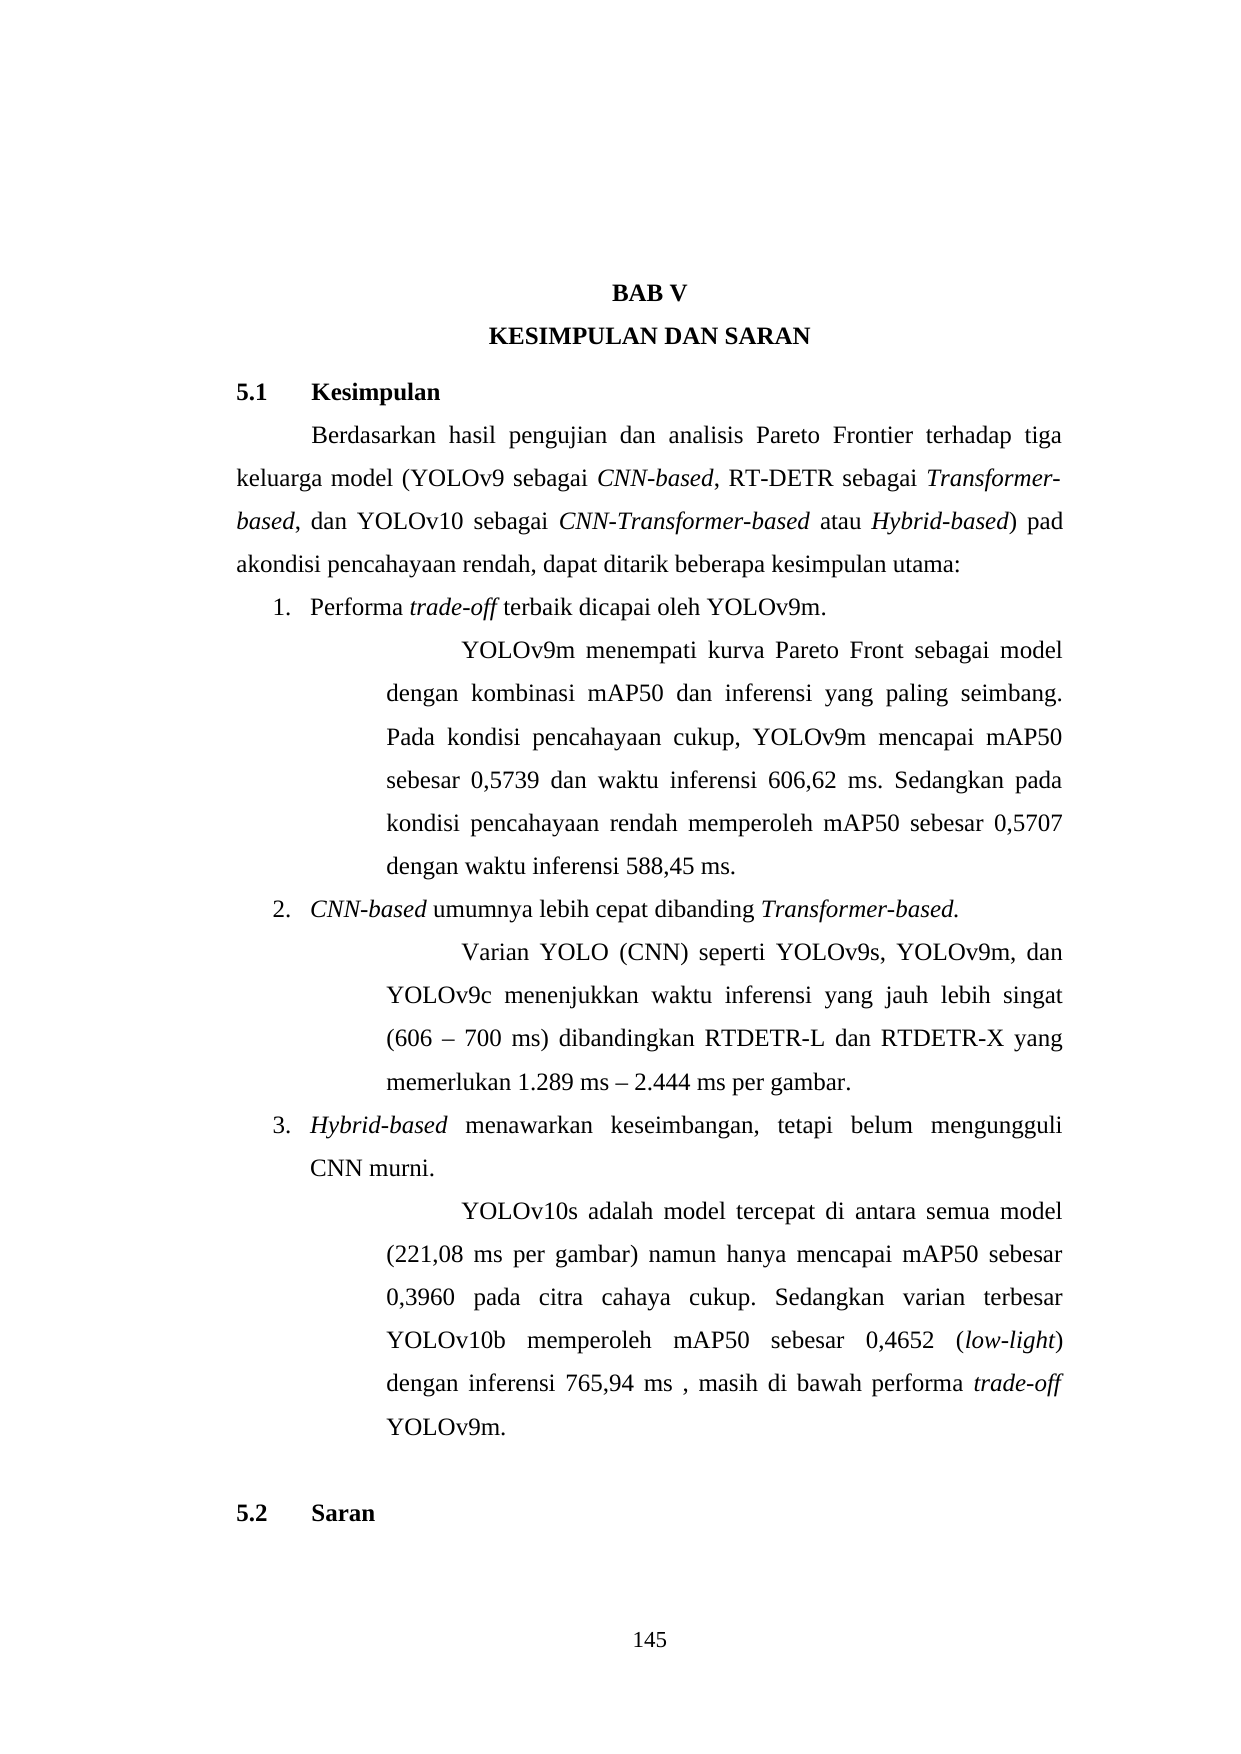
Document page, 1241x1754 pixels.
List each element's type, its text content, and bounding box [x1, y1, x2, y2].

subtitle BAB V KESIMPULAN DAN SARAN [236, 278, 1063, 350]
list YOLOv10s adalah model tercepat di antara semua model (221,08 ms per gambar) namun hanya mencapai mAP50 sebesar 0,3960 pada citra cahaya cukup. Sedangkan varian terbesar YOLOv10b memperoleh mAP50 sebesar 0,4652 (low-light) dengan inferensi 765,94 ms , masih di bawah performa trade-off YOLOv9m. [386, 1196, 1063, 1440]
text 5.2 Saran [236, 1498, 1063, 1527]
list Performa trade-off terbaik dicapai oleh YOLOv9m. [272, 592, 1063, 621]
list Hybrid-based menawarkan keseimbangan, tetapi belum mengungguli CNN murni. [272, 1110, 1063, 1182]
text Berdasarkan hasil pengujian dan analisis Pareto Frontier terhadap tiga keluarga model (YOLOv9 sebagai CNN-based, RT-DETR sebagai Transformer-based, dan YOLOv10 sebagai CNN-Transformer-based atau Hybrid-based) pad akondisi pencahayaan rendah, dapat ditarik beberapa kesimpulan utama: [236, 420, 1063, 578]
list CNN-based umumnya lebih cepat dibanding Transformer-based. [272, 894, 1063, 923]
text 5.1 Kesimpulan [236, 377, 1063, 405]
list YOLOv9m menempati kurva Pareto Front sebagai model dengan kombinasi mAP50 dan inferensi yang paling seimbang. Pada kondisi pencahayaan cukup, YOLOv9m mencapai mAP50 sebesar 0,5739 dan waktu inferensi 606,62 ms. Sedangkan pada kondisi pencahayaan rendah memperoleh mAP50 sebesar 0,5707 dengan waktu inferensi 588,45 ms. [386, 635, 1063, 880]
text Varian YOLO (CNN) seperti YOLOv9s, YOLOv9m, dan YOLOv9c menenjukkan waktu inferensi yang jauh lebih singat (606 – 700 ms) dibandingkan RTDETR-L dan RTDETR-X yang memerlukan 1.289 ms – 2.444 ms per gambar. [386, 937, 1063, 1095]
